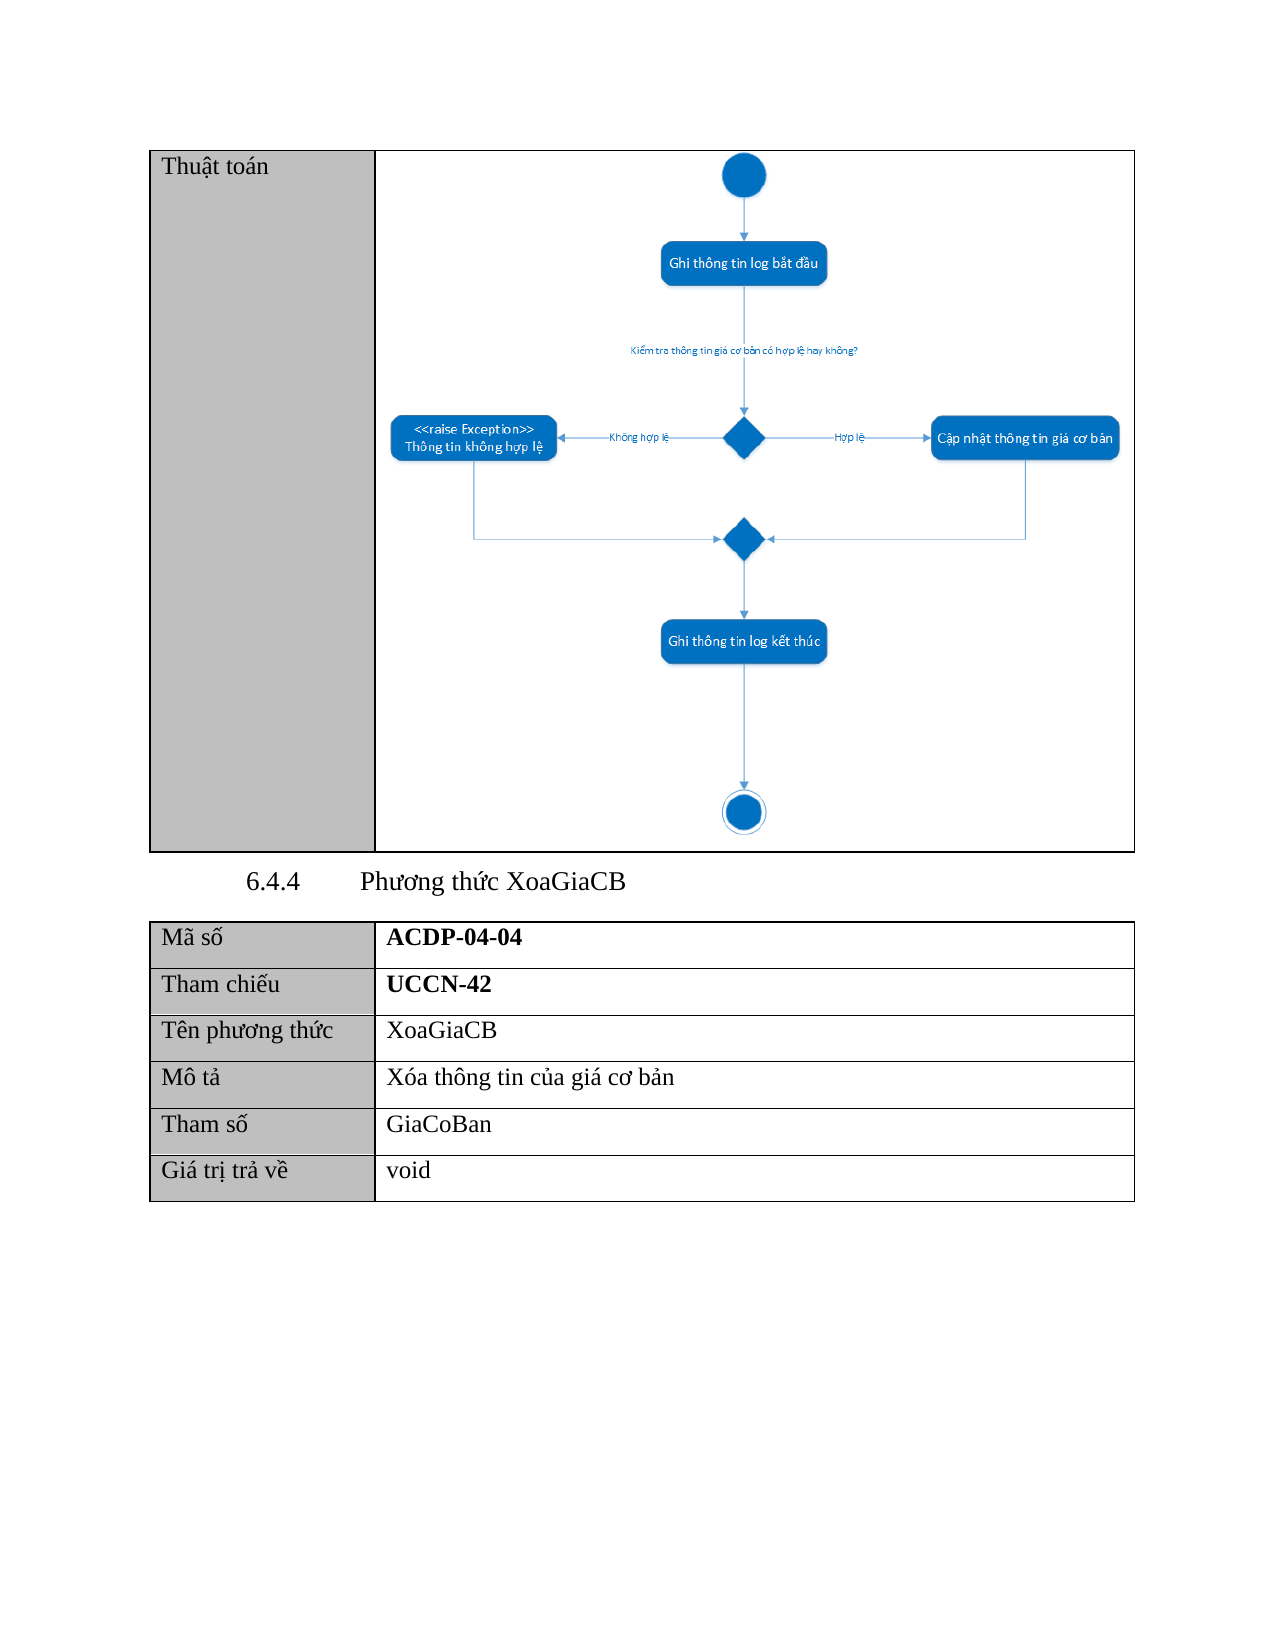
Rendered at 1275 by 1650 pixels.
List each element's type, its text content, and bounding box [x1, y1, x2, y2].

table_cell Xóa thông tin của giá cơ bản [376, 1062, 1134, 1108]
list Phương thức XoaGiaCB [300, 865, 1125, 896]
table_cell Thuật toán [151, 151, 374, 851]
table_cell Mô tả [151, 1062, 374, 1108]
table_cell [376, 151, 1134, 851]
table_cell void [376, 1156, 1134, 1201]
table_cell Tham số [151, 1109, 374, 1154]
table_cell GiaCoBan [376, 1109, 1134, 1154]
table_cell Tên phương thức [151, 1016, 374, 1061]
table_header Mã số [151, 923, 374, 968]
table_cell Tham chiếu [151, 969, 374, 1014]
table_cell Giá trị trả về [151, 1156, 374, 1201]
picture [386, 151, 1124, 835]
table_cell XoaGiaCB [376, 1016, 1134, 1061]
table_header ACDP-04-04 [376, 923, 1134, 968]
table_cell UCCN-42 [376, 969, 1134, 1014]
